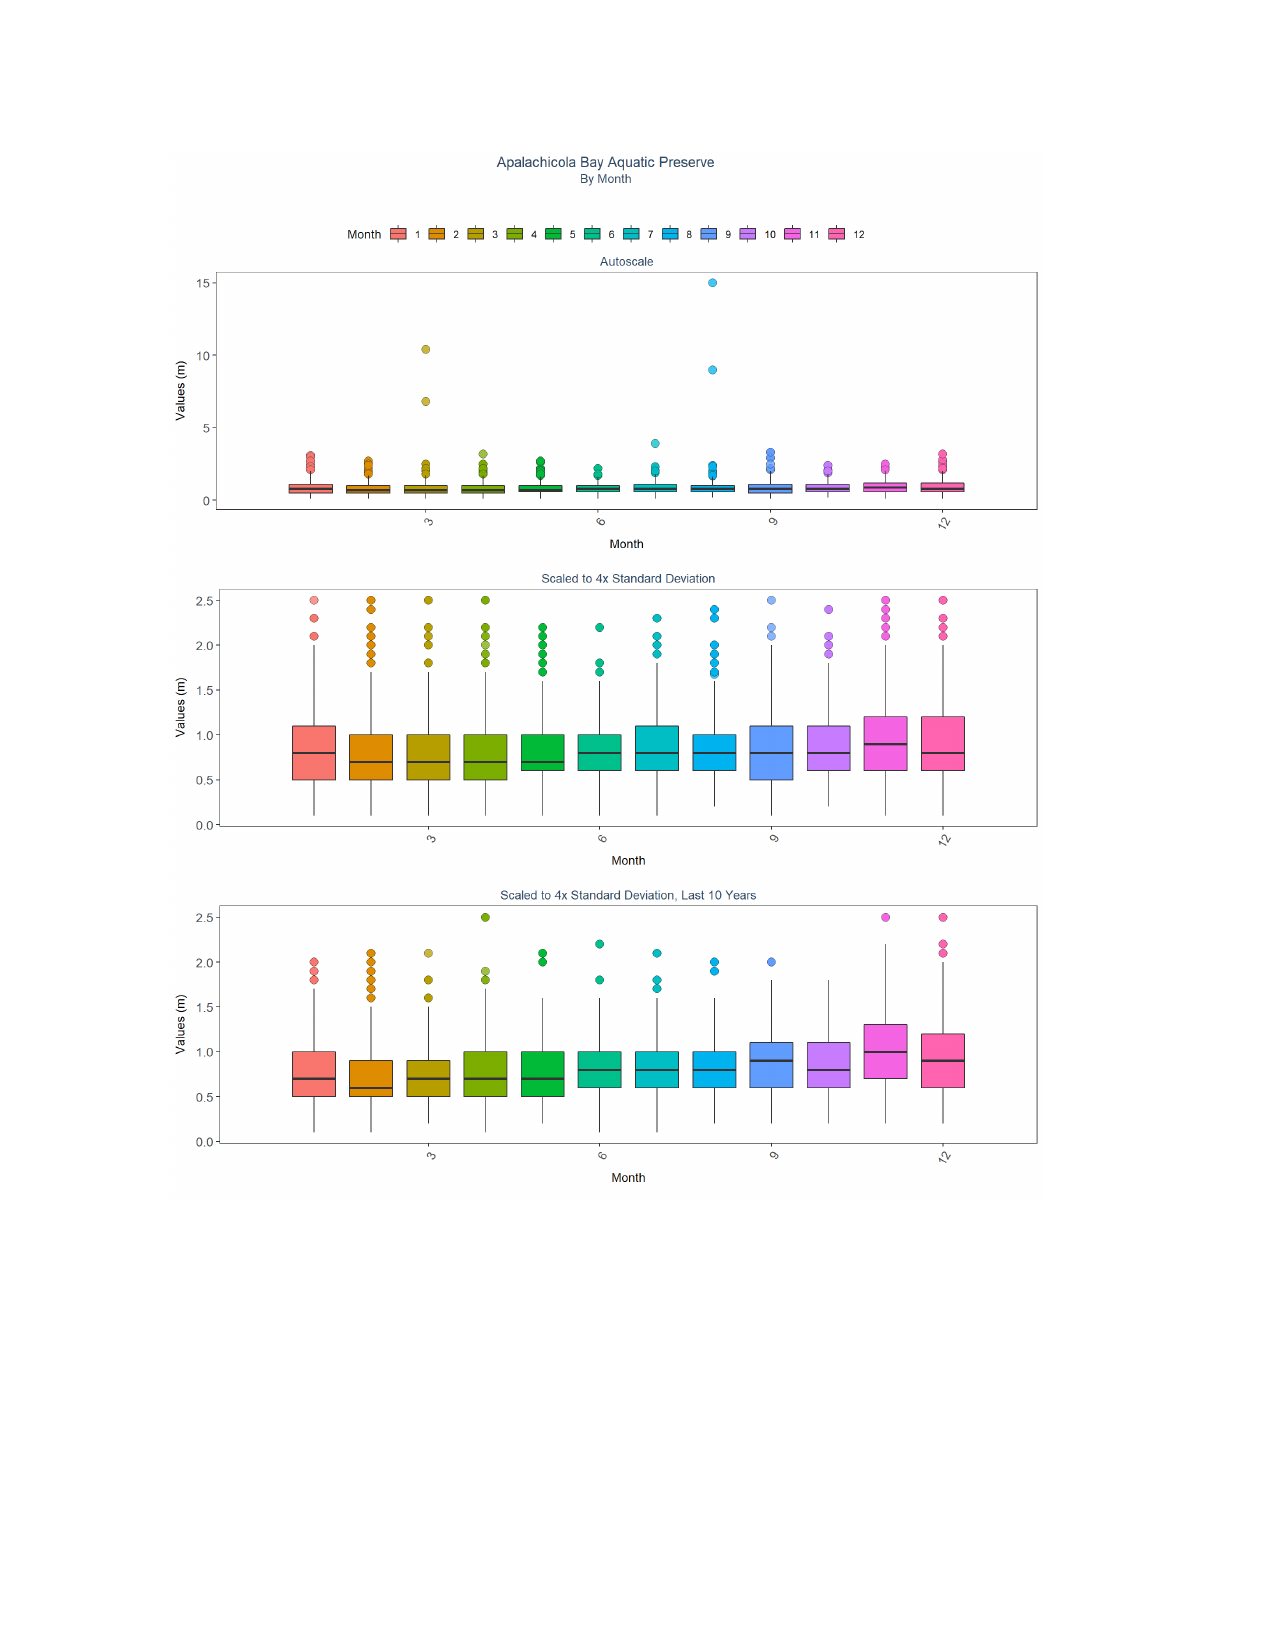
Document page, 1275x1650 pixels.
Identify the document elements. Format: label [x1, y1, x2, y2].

picture [168, 150, 1044, 1200]
